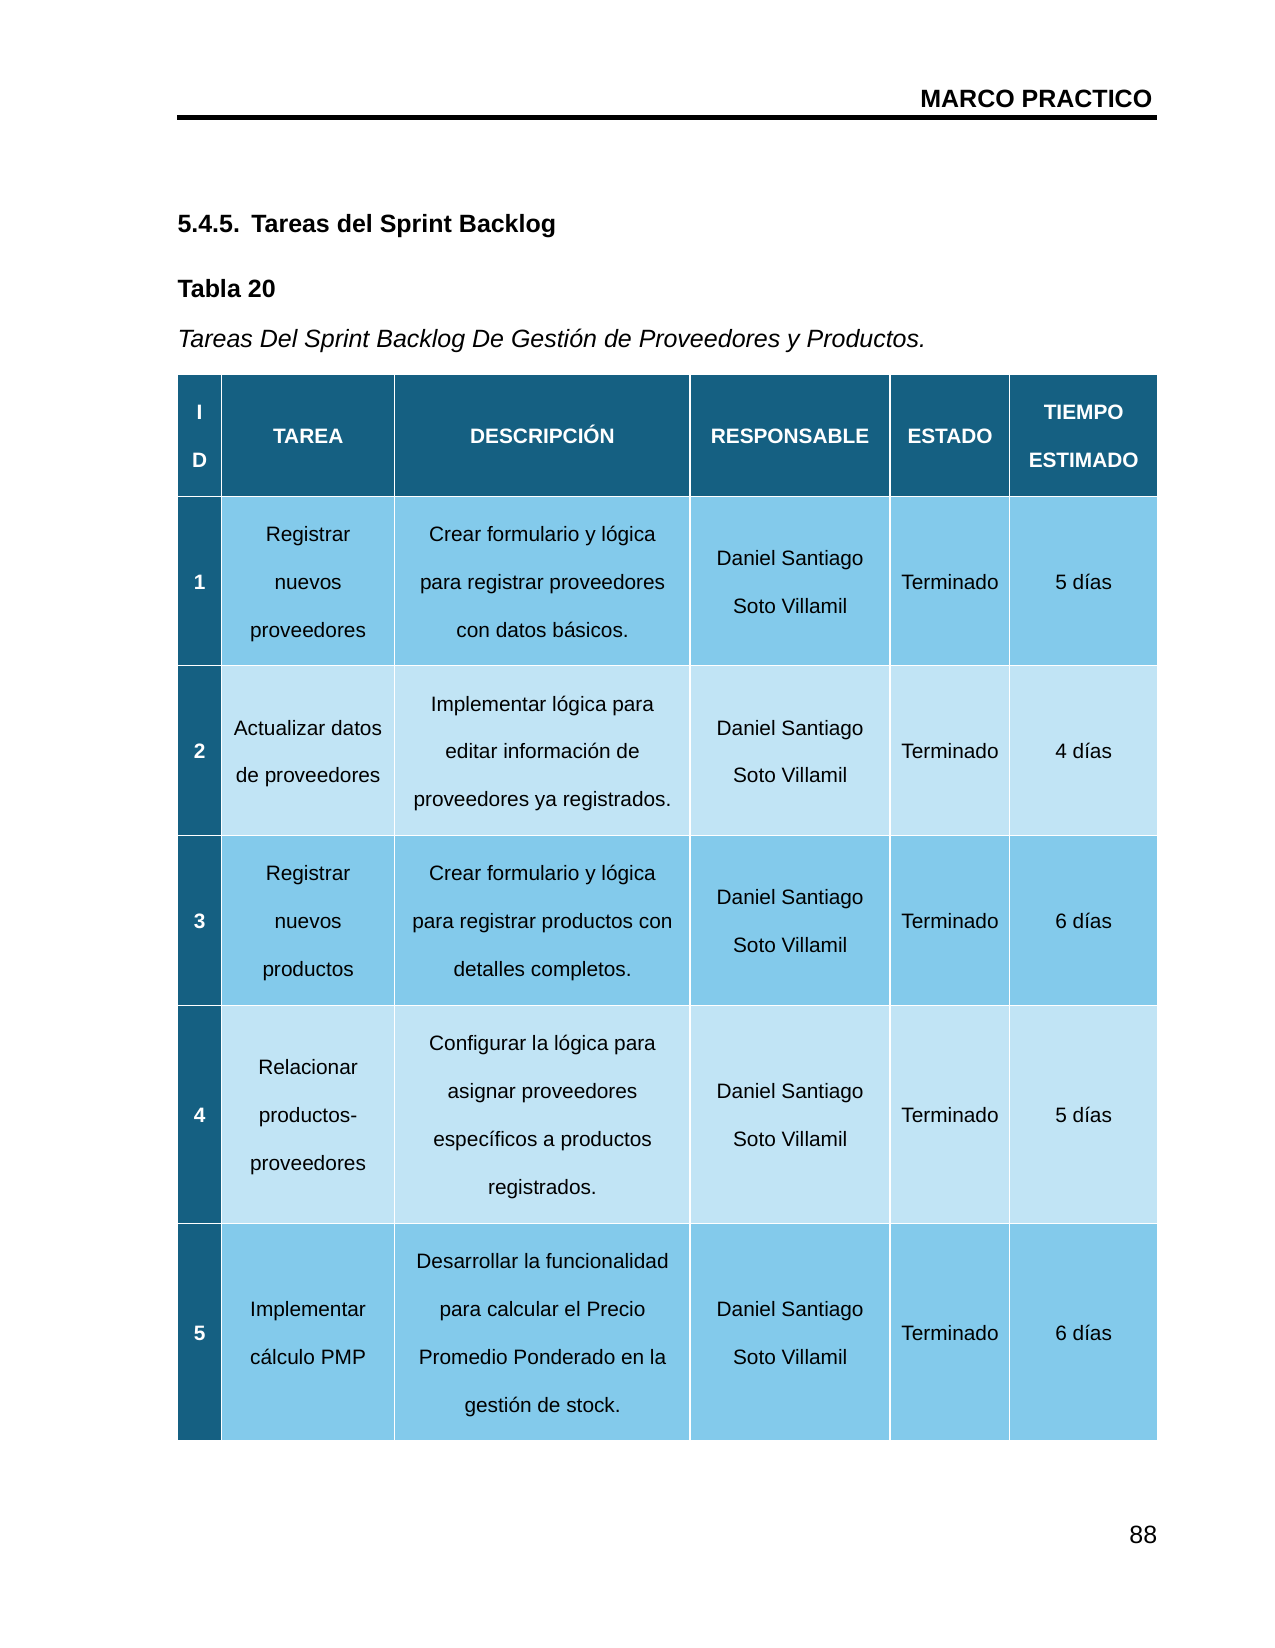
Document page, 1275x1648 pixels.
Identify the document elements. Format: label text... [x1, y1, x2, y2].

table_cell Relacionar productos-proveedores [222, 1006, 394, 1223]
table_cell Daniel Santiago Soto Villamil [691, 1006, 889, 1223]
table_header ESTADO [891, 375, 1009, 496]
table_cell Terminado [891, 1006, 1009, 1223]
table_cell Crear formulario y lógica para registrar proveedores con datos básicos. [395, 497, 689, 665]
table_cell Registrar nuevos productos [222, 836, 394, 1005]
table_header TIEMPO ESTIMADO [1010, 375, 1157, 496]
table_cell 5 días [1010, 1006, 1157, 1223]
table_cell 4 días [1010, 666, 1157, 835]
table_cell 5 días [1010, 497, 1157, 665]
table_cell Desarrollar la funcionalidad para calcular el Precio Promedio Ponderado en la gestión de stock. [395, 1224, 689, 1440]
table_cell 5 [178, 1224, 221, 1440]
table_cell 6 días [1010, 1224, 1157, 1440]
table_cell Registrar nuevos proveedores [222, 497, 394, 665]
table_cell 3 [178, 836, 221, 1005]
table_cell Daniel Santiago Soto Villamil [691, 666, 889, 835]
table_cell 1 [178, 497, 221, 665]
table_cell Implementar cálculo PMP [222, 1224, 394, 1440]
table_cell 2 [178, 666, 221, 835]
table_cell Daniel Santiago Soto Villamil [691, 836, 889, 1005]
table_cell Crear formulario y lógica para registrar productos con detalles completos. [395, 836, 689, 1005]
table_cell Terminado [891, 836, 1009, 1005]
text Tareas Del Sprint Backlog De Gestión de Proveedores y Productos. [177, 324, 1157, 353]
table_cell 4 [178, 1006, 221, 1223]
table_cell Terminado [891, 497, 1009, 665]
table_header RESPONSABLE [691, 375, 889, 496]
table_cell Implementar lógica para editar información de proveedores ya registrados. [395, 666, 689, 835]
table_cell Terminado [891, 1224, 1009, 1440]
table_cell Daniel Santiago Soto Villamil [691, 1224, 889, 1440]
subtitle Tareas del Sprint Backlog [177, 209, 1157, 237]
table_header ID [178, 375, 221, 496]
table_cell Actualizar datos de proveedores [222, 666, 394, 835]
table_cell Configurar la lógica para asignar proveedores específicos a productos registrados. [395, 1006, 689, 1223]
table_header TAREA [222, 375, 394, 496]
table_header DESCRIPCIÓN [395, 375, 689, 496]
table_cell 6 días [1010, 836, 1157, 1005]
table_cell Terminado [891, 666, 1009, 835]
table_cell Daniel Santiago Soto Villamil [691, 497, 889, 665]
